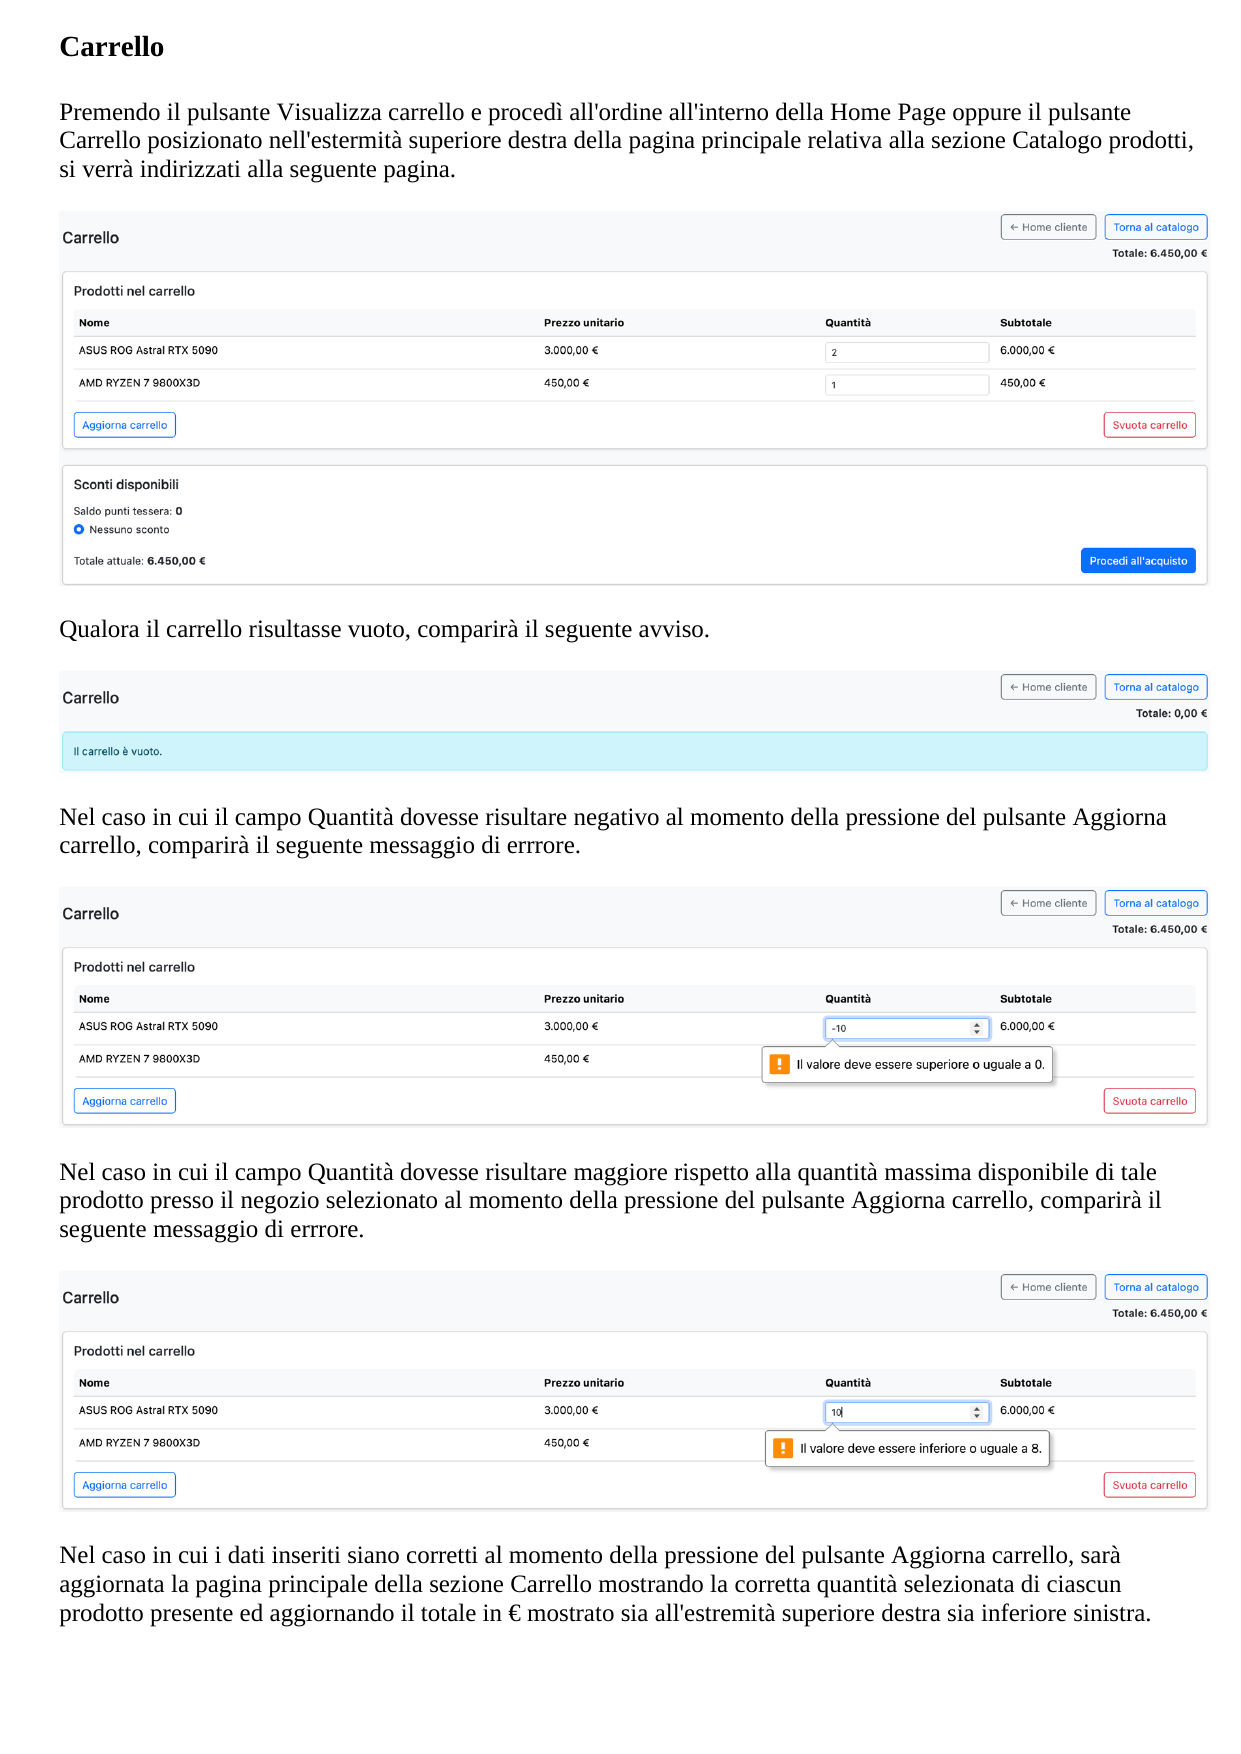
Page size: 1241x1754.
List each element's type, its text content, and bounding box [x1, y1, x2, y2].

text Premendo il pulsante Visualizza carrello e procedì all'ordine all'interno della Home Page oppure il pulsante Carrello posizionato nell'estermità superiore destra della pagina principale relativa alla sezione Catalogo prodotti, si verrà indirizzati alla seguente pagina. [59, 97, 1211, 183]
text Nel caso in cui i dati inseriti siano corretti al momento della pressione del pulsante Aggiorna carrello, sarà aggiornata la pagina principale della sezione Carrello mostrando la corretta quantità selezionata di ciascun prodotto presente ed aggiornando il totale in € mostrato sia all'estremità superiore destra sia inferiore sinistra. [59, 1541, 1211, 1627]
picture [59, 1271, 1211, 1512]
text Carrello [59, 29, 1211, 63]
text Nel caso in cui il campo Quantità dovesse risultare maggiore rispetto alla quantità massima disponibile di tale prodotto presso il negozio selezionato al momento della pressione del pulsante Aggiorna carrello, comparirà il seguente messaggio di errrore. [59, 1157, 1211, 1243]
text Nel caso in cui il campo Quantità dovesse risultare negativo al momento della pressione del pulsante Aggiorna carrello, comparirà il seguente messaggio di errrore. [59, 802, 1211, 859]
text Qualora il carrello risultasse vuoto, comparirà il seguente avviso. [59, 614, 1211, 643]
picture [59, 887, 1211, 1128]
picture [59, 671, 1211, 773]
picture [59, 211, 1211, 586]
